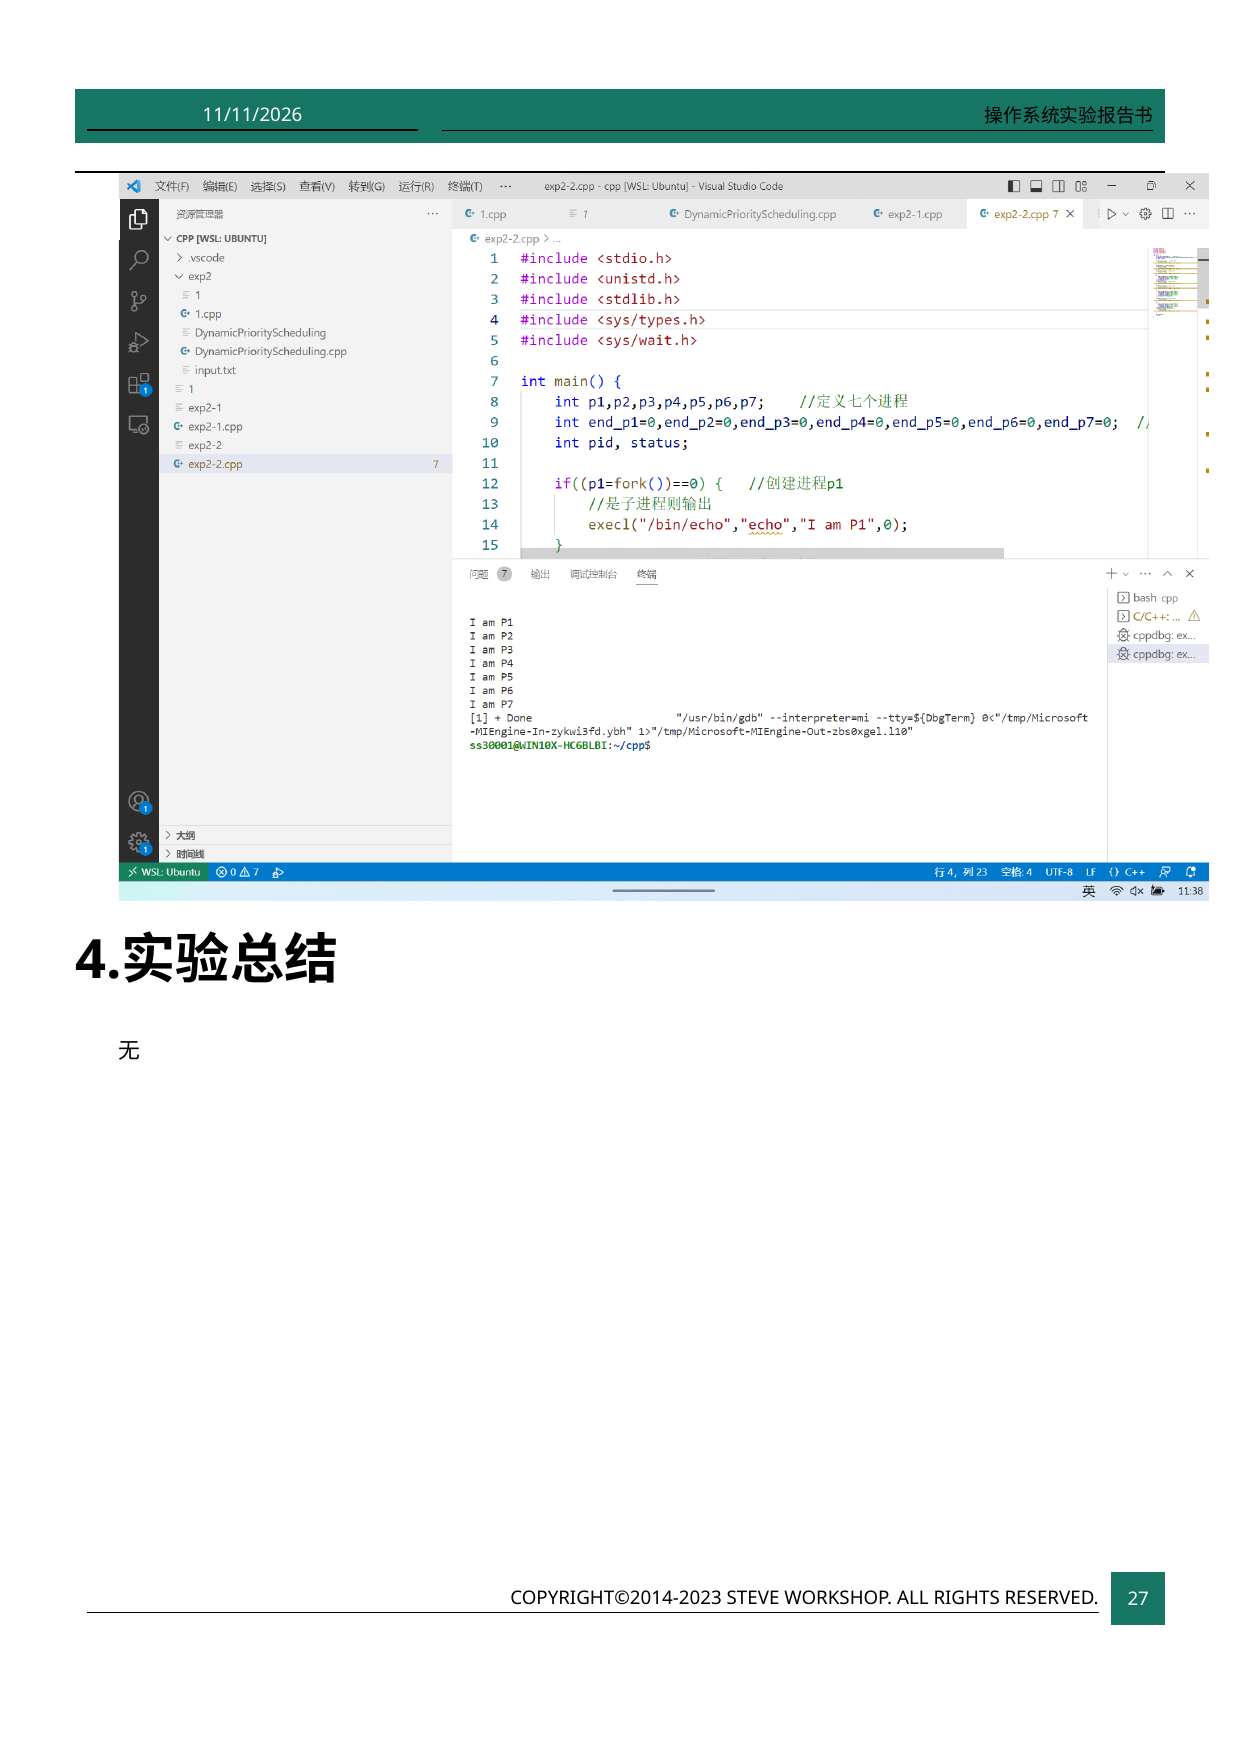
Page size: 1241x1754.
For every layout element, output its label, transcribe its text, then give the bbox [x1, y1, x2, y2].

text 4.实验总结 [75, 915, 1165, 994]
picture [118, 173, 1209, 901]
text 无 [75, 1033, 1165, 1065]
